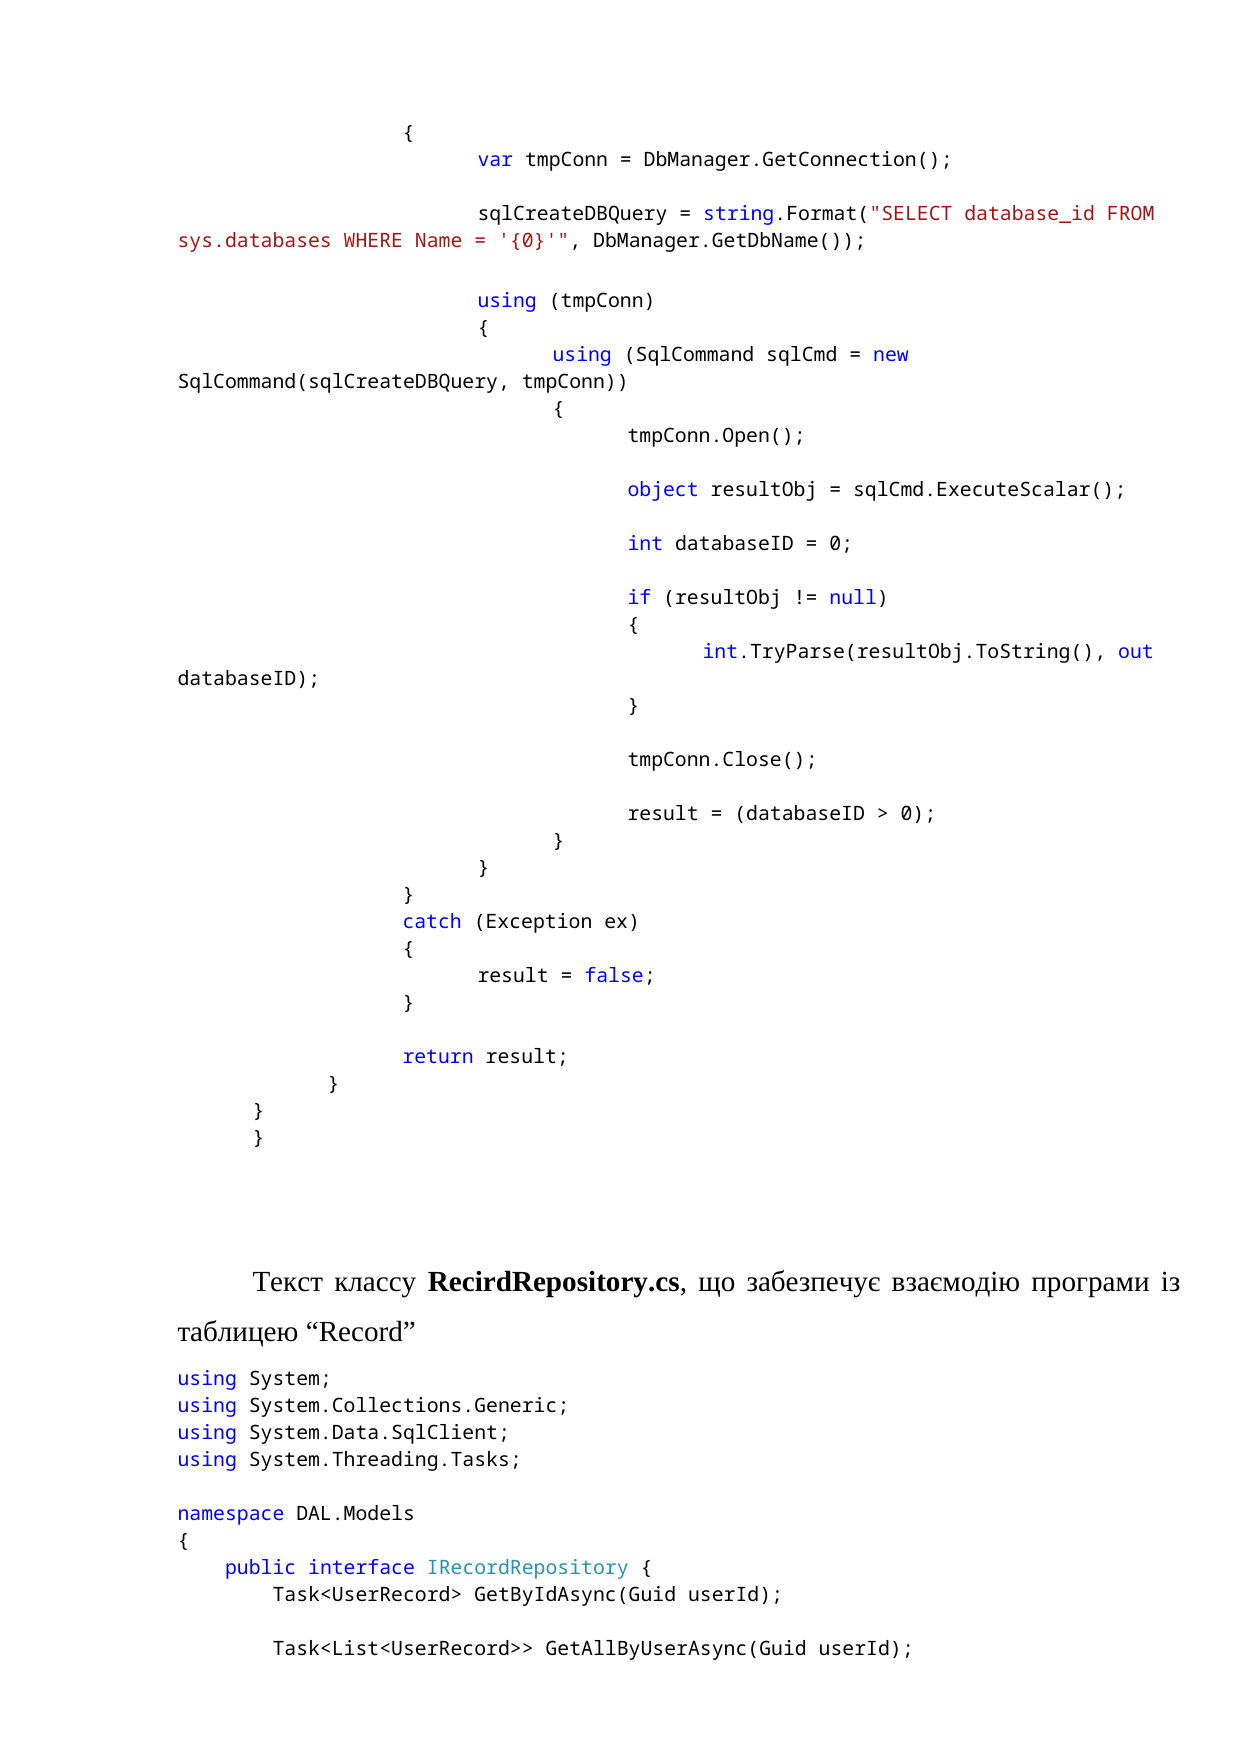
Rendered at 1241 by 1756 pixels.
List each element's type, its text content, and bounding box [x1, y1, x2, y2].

text } [177, 880, 1181, 907]
text sqlCreateDBQuery = string.Format("SELECT database_id FROM sys.databases WHERE Name = '{0}'", DbManager.GetDbName()); [177, 199, 1181, 253]
text Task<List<UserRecord>> GetAllByUserAsync(Guid userId); [177, 1634, 1181, 1661]
text using (tmpConn) [177, 287, 1181, 313]
text tmpConn.Open(); [177, 421, 1181, 448]
text public interface IRecordRepository { [177, 1553, 1181, 1580]
text { [177, 610, 1181, 637]
text using System.Threading.Tasks; [177, 1446, 1181, 1472]
text } [177, 826, 1181, 853]
text { [177, 313, 1181, 341]
text Task<UserRecord> GetByIdAsync(Guid userId); [177, 1580, 1181, 1607]
text object resultObj = sqlCmd.ExecuteScalar(); [177, 475, 1181, 502]
text { [177, 118, 1181, 145]
text int databaseID = 0; [177, 529, 1181, 556]
text result = (databaseID > 0); [177, 799, 1181, 826]
text } [177, 1123, 1181, 1150]
text } [177, 853, 1181, 880]
text catch (Exception ex) [177, 907, 1181, 934]
text return result; [177, 1042, 1181, 1069]
text int.TryParse(resultObj.ToString(), out databaseID); [177, 637, 1181, 691]
text { [177, 934, 1181, 961]
text using System.Data.SqlClient; [177, 1418, 1181, 1446]
text } [177, 988, 1181, 1015]
text using System.Collections.Generic; [177, 1392, 1181, 1418]
text using System; [177, 1364, 1181, 1392]
text if (resultObj != null) [177, 583, 1181, 610]
text } [177, 1069, 1181, 1096]
text var tmpConn = DbManager.GetConnection(); [177, 145, 1181, 172]
text Текст классу RecirdRepository.cs, що забезпечує взаємодію програми із таблицею “Record” [177, 1264, 1181, 1348]
text tmpConn.Close(); [177, 745, 1181, 772]
text { [177, 1526, 1181, 1553]
text namespace DAL.Models [177, 1499, 1181, 1526]
text { [177, 394, 1181, 421]
text using (SqlCommand sqlCmd = new SqlCommand(sqlCreateDBQuery, tmpConn)) [177, 341, 1181, 394]
text result = false; [177, 961, 1181, 988]
text } [177, 691, 1181, 718]
text } [177, 1096, 1181, 1123]
